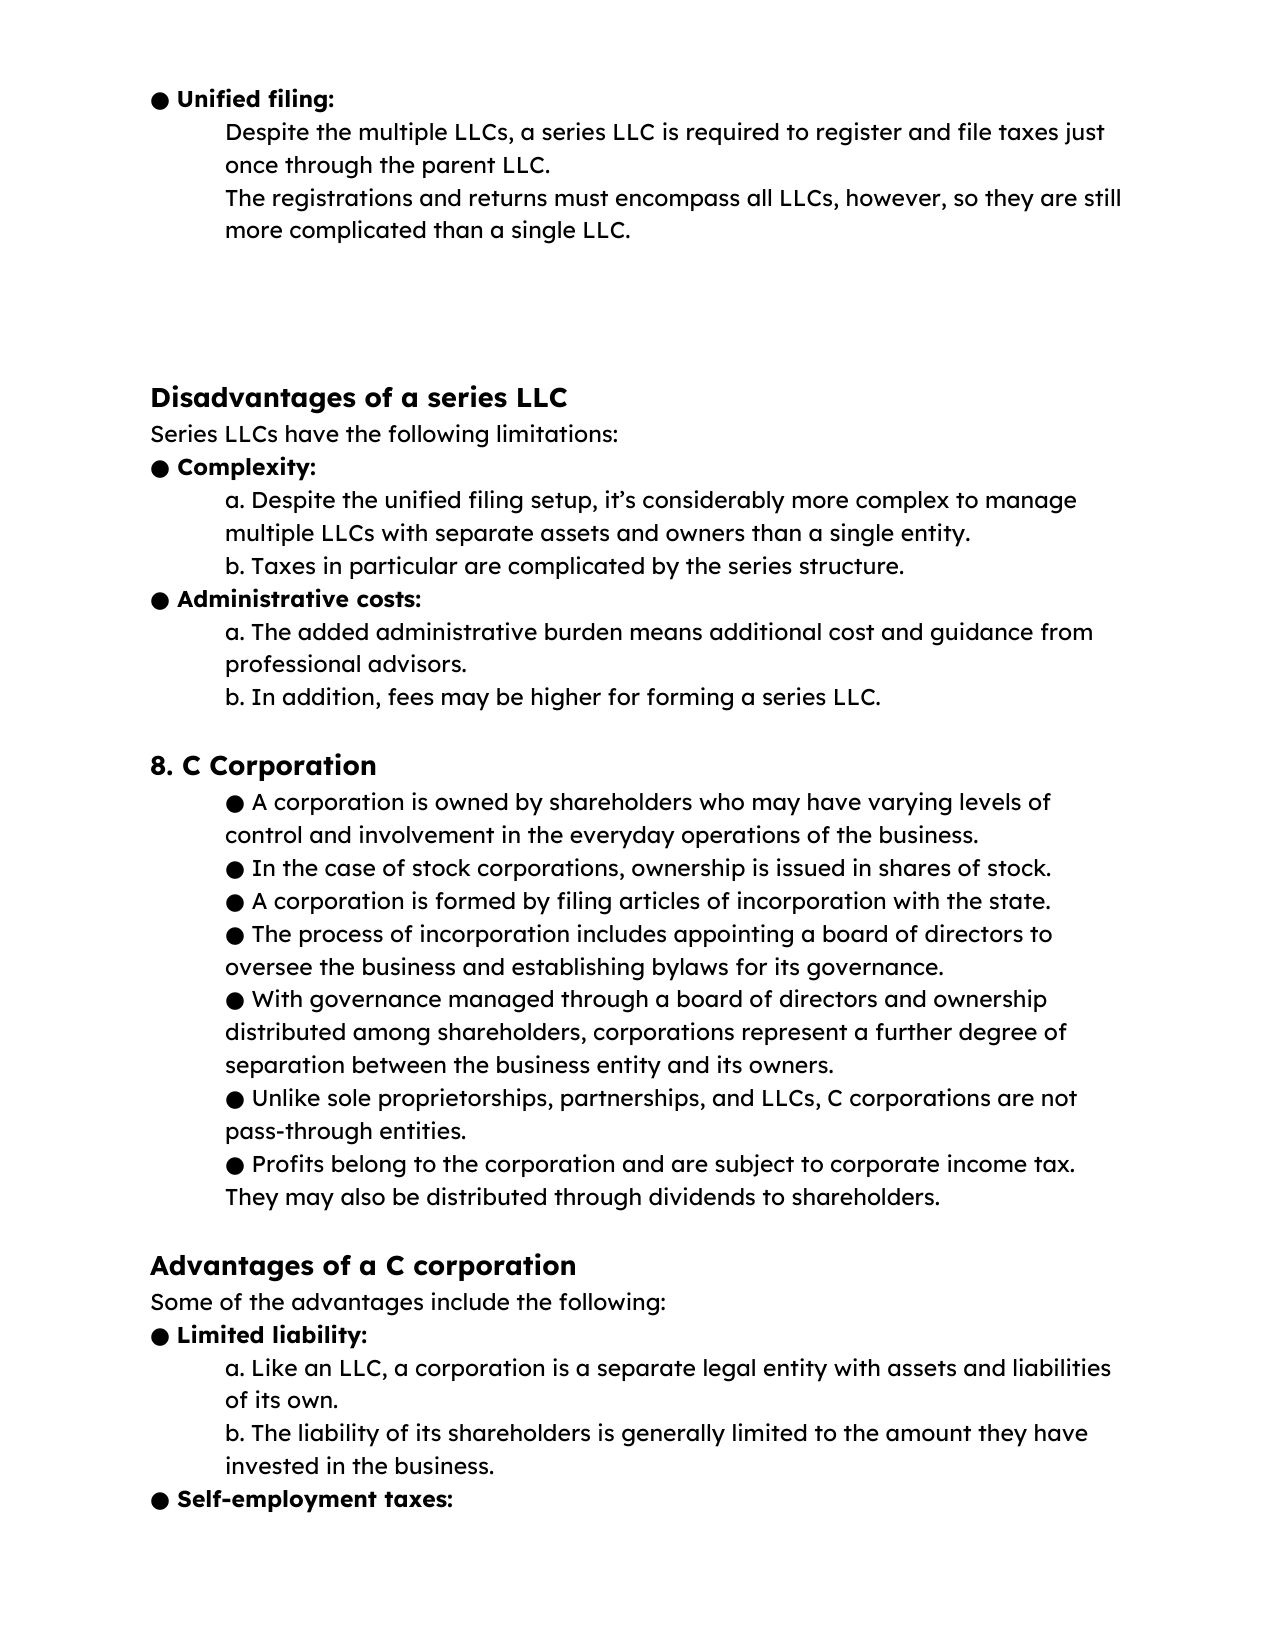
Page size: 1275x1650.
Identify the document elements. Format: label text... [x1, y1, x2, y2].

text Series LLCs have the following limitations: [150, 419, 1125, 448]
text Disadvantages of a series LLC [150, 381, 1125, 414]
text The registrations and returns must encompass all LLCs, however, so they are still more complicated than a single LLC. [225, 183, 1125, 245]
text a. Like an LLC, a corporation is a separate legal entity with assets and liabilities of its own. [225, 1353, 1125, 1414]
text a. Despite the unified filing setup, it’s considerably more complex to manage multiple LLCs with separate assets and owners than a single entity. [225, 485, 1125, 547]
text b. In addition, fees may be higher for forming a series LLC. [225, 683, 1125, 711]
text ● Profits belong to the corporation and are subject to corporate income tax. They may also be distributed through dividends to shareholders. [225, 1149, 1125, 1211]
text ● In the case of stock corporations, ownership is issued in shares of stock. [225, 853, 1125, 882]
text b. Taxes in particular are complicated by the series structure. [225, 551, 1125, 580]
text Despite the multiple LLCs, a series LLC is required to register and file taxes just once through the parent LLC. [225, 117, 1125, 179]
text 8. C Corporation [150, 749, 1125, 782]
text b. The liability of its shareholders is generally limited to the amount they have invested in the business. [225, 1419, 1125, 1480]
text ● Complexity: [150, 452, 1125, 481]
text Some of the advantages include the following: [150, 1287, 1125, 1316]
text ● With governance managed through a board of directors and ownership distributed among shareholders, corporations represent a further degree of separation between the business entity and its owners. [225, 985, 1125, 1079]
text ● Unified filing: [150, 84, 1125, 113]
text ● A corporation is formed by filing articles of incorporation with the state. [225, 886, 1125, 915]
text ● The process of incorporation includes appointing a board of directors to oversee the business and establishing bylaws for its governance. [225, 919, 1125, 981]
text Advantages of a C corporation [150, 1248, 1125, 1282]
text ● Self-employment taxes: [150, 1485, 1125, 1513]
text ● A corporation is owned by shareholders who may have varying levels of control and involvement in the everyday operations of the business. [225, 787, 1125, 849]
text a. The added administrative burden means additional cost and guidance from professional advisors. [225, 617, 1125, 678]
text ● Administrative costs: [150, 584, 1125, 613]
text ● Unlike sole proprietorships, partnerships, and LLCs, C corporations are not pass-through entities. [225, 1084, 1125, 1145]
text ● Limited liability: [150, 1320, 1125, 1349]
